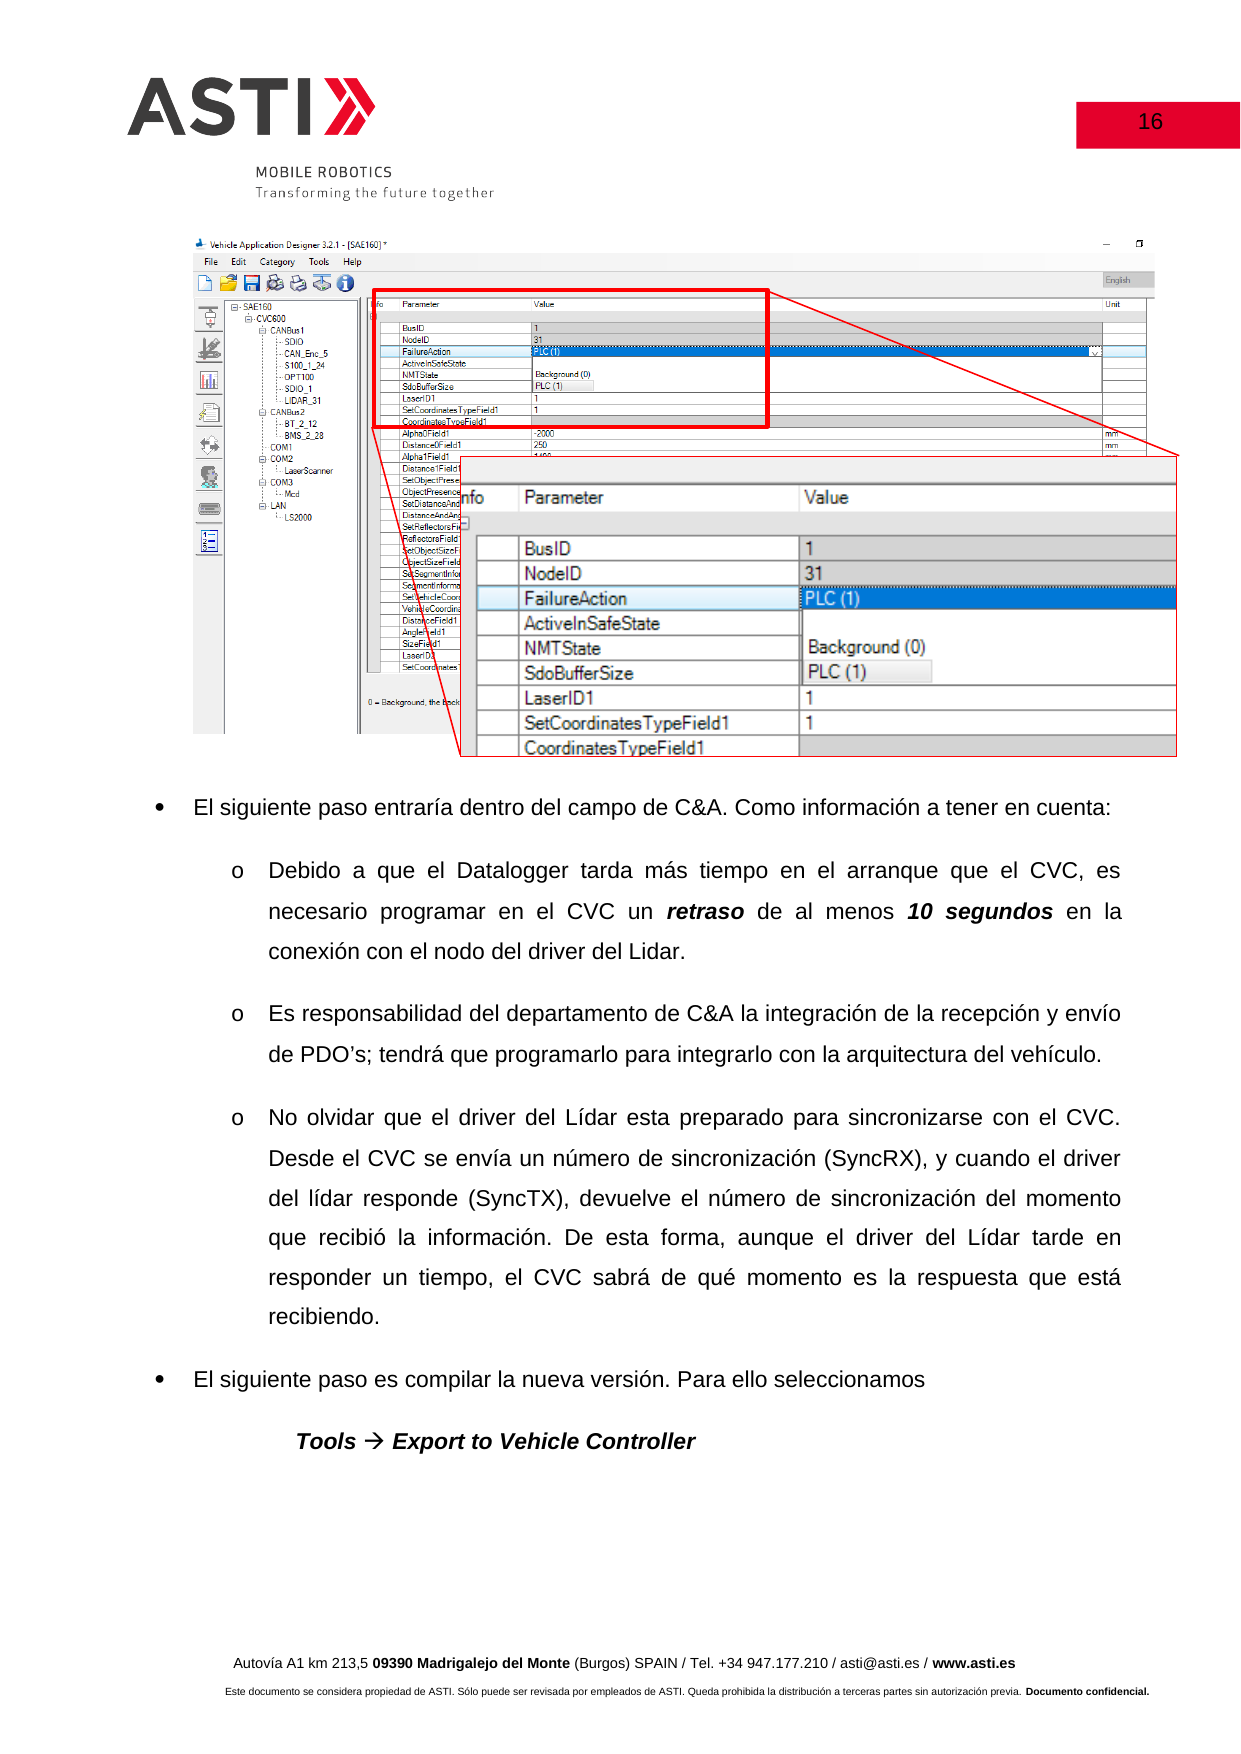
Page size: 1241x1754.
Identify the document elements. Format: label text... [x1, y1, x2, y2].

picture [376, 292, 765, 425]
list El siguiente paso entraría dentro del campo de C&A. Como información a tener en cuenta: [156, 794, 1122, 821]
list Debido a que el Datalogger tarda más tiempo en el arranque que el CVC, es necesario programar en el CVC un retraso de al menos 10 segundos en la conexión con el nodo del driver del Lidar. [231, 857, 1122, 964]
picture [117, 59, 510, 221]
list El siguiente paso es compilar la nueva versión. Para ello seleccionamos [156, 1366, 1122, 1392]
list No olvidar que el driver del Lídar esta preparado para sincronizarse con el CVC. Desde el CVC se envía un número de sincronización (SyncRX), y cuando el driver del lídar responde (SyncTX), devuelve el número de sincronización del momento que recibió la información. De esta forma, aunque el driver del Lídar tarde en responder un tiempo, el CVC sabrá de qué momento es la respuesta que está recibiendo. [231, 1104, 1122, 1329]
picture [461, 457, 1176, 756]
picture [193, 236, 1155, 734]
list Es responsabilidad del departamento de C&A la integración de la recepción y envío de PDO’s; tendrá que programarlo para integrarlo con la arquitectura del vehículo. [231, 1000, 1122, 1068]
text Tools Export to Vehicle Controller [295, 1428, 1122, 1454]
picture [374, 294, 1155, 734]
